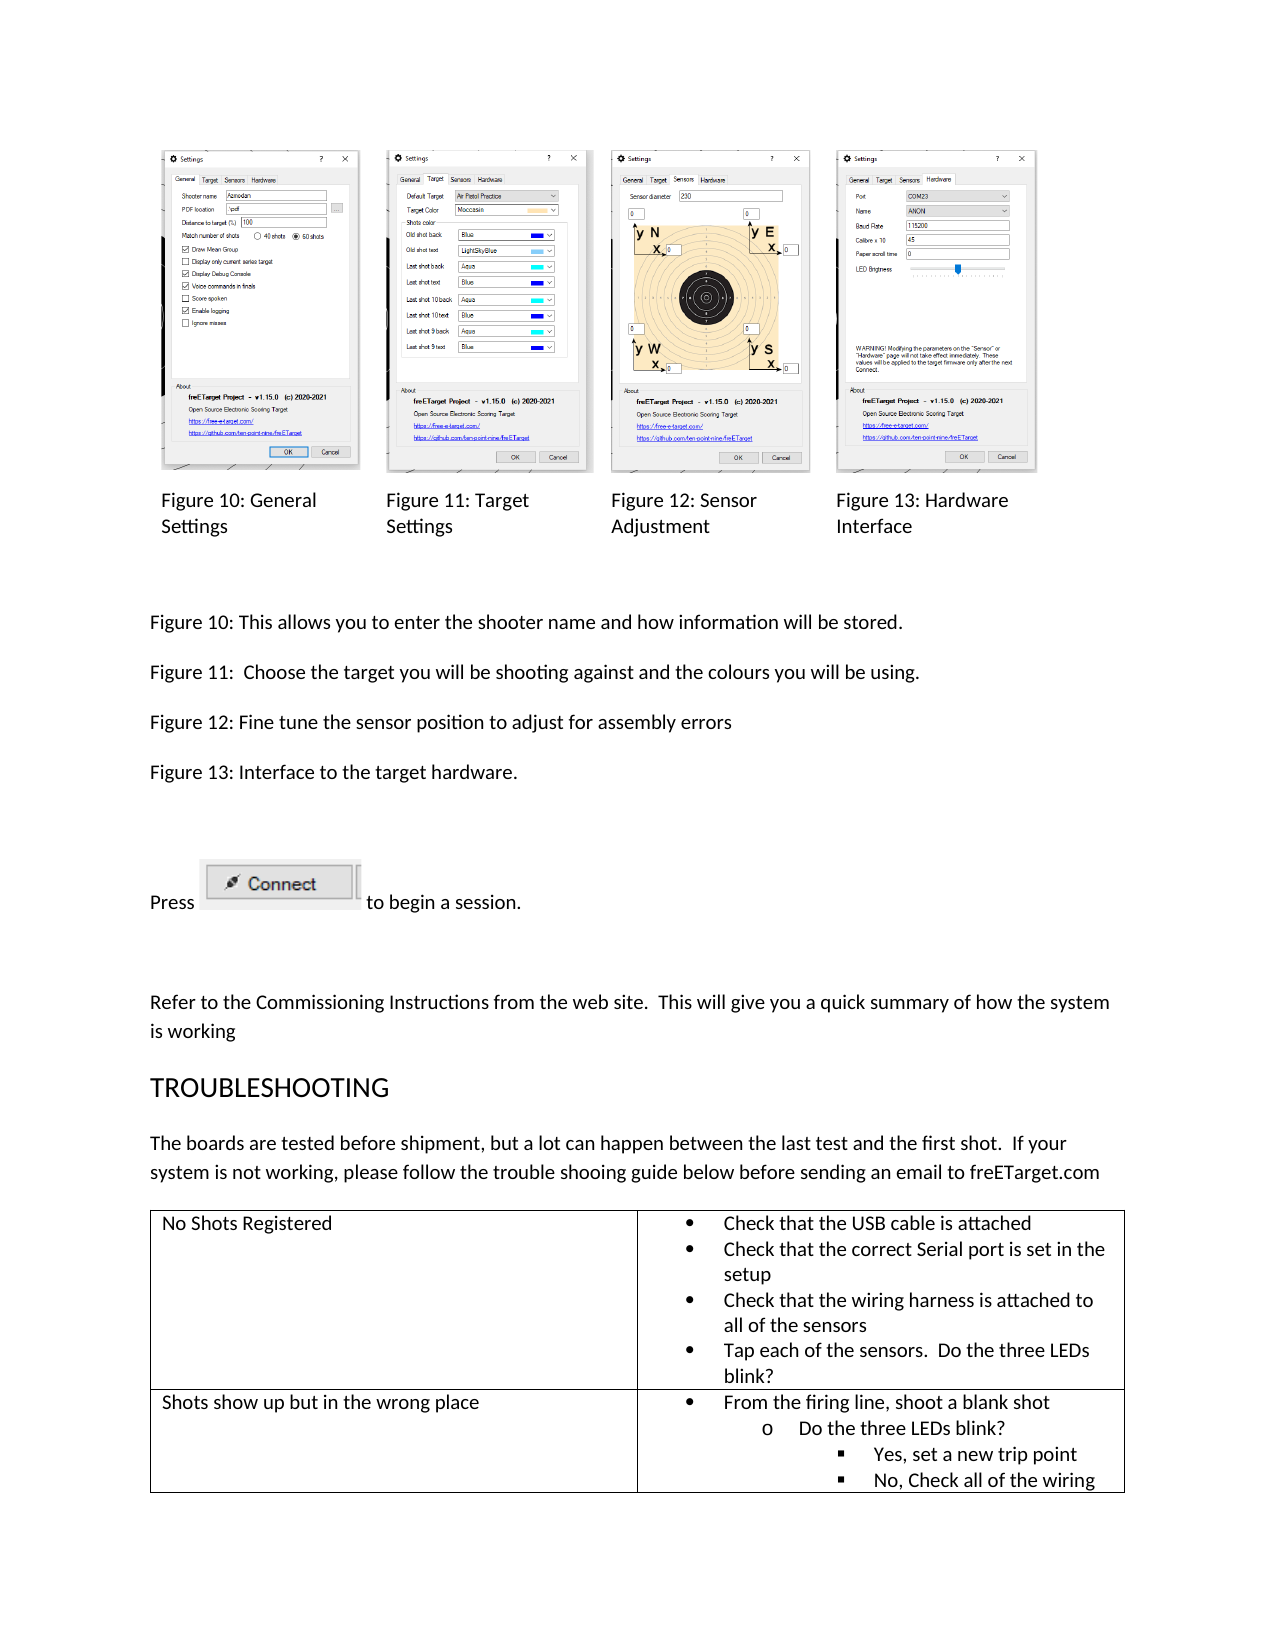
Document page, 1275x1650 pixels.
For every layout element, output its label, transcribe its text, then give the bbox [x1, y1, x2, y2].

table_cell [151, 1390, 637, 1492]
text Figure 12: Fine tune the sensor position to adjust for assembly errors [150, 709, 1125, 734]
table_cell Figure 10: General Settings [150, 488, 375, 538]
table_header [375, 150, 600, 487]
table_cell Figure 13: Hardware Interface [825, 488, 1050, 538]
table_header Check that the USB cable is attached Check that the correct Serial port is set in the setup Check that the wiring harness is attached to all of the sensors Tap each of the sensors. Do the three LEDs blink? [638, 1211, 1124, 1388]
table_cell Figure 11: Target Settings [375, 488, 600, 538]
table_cell Figure 12: Sensor Adjustment [600, 488, 825, 538]
text Refer to the Commissioning Instructions from the web site. This will give you a quick summary of how the system is working [150, 989, 1125, 1044]
picture [611, 150, 811, 473]
picture [161, 150, 361, 470]
text TROUBLESHOOTING [150, 1069, 1125, 1104]
text Press to begin a session. [150, 859, 1125, 915]
picture [199, 859, 362, 910]
picture [386, 150, 594, 473]
text Figure 11: Choose the target you will be shooting against and the colours you will be using. [150, 659, 1125, 684]
text Figure 10: This allows you to enter the shooter name and how information will be stored. [150, 609, 1125, 634]
table_header [600, 150, 825, 487]
table_header [150, 150, 375, 487]
text Figure 13: Interface to the target hardware. [150, 759, 1125, 784]
picture [836, 150, 1038, 473]
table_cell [638, 1390, 1124, 1492]
table_header No Shots Registered [151, 1211, 637, 1388]
text The boards are tested before shipment, but a lot can happen between the last test and the first shot. If your system is not working, please follow the trouble shooing guide below before sending an email to freETarget.com [150, 1130, 1125, 1185]
table_header [825, 150, 1050, 487]
